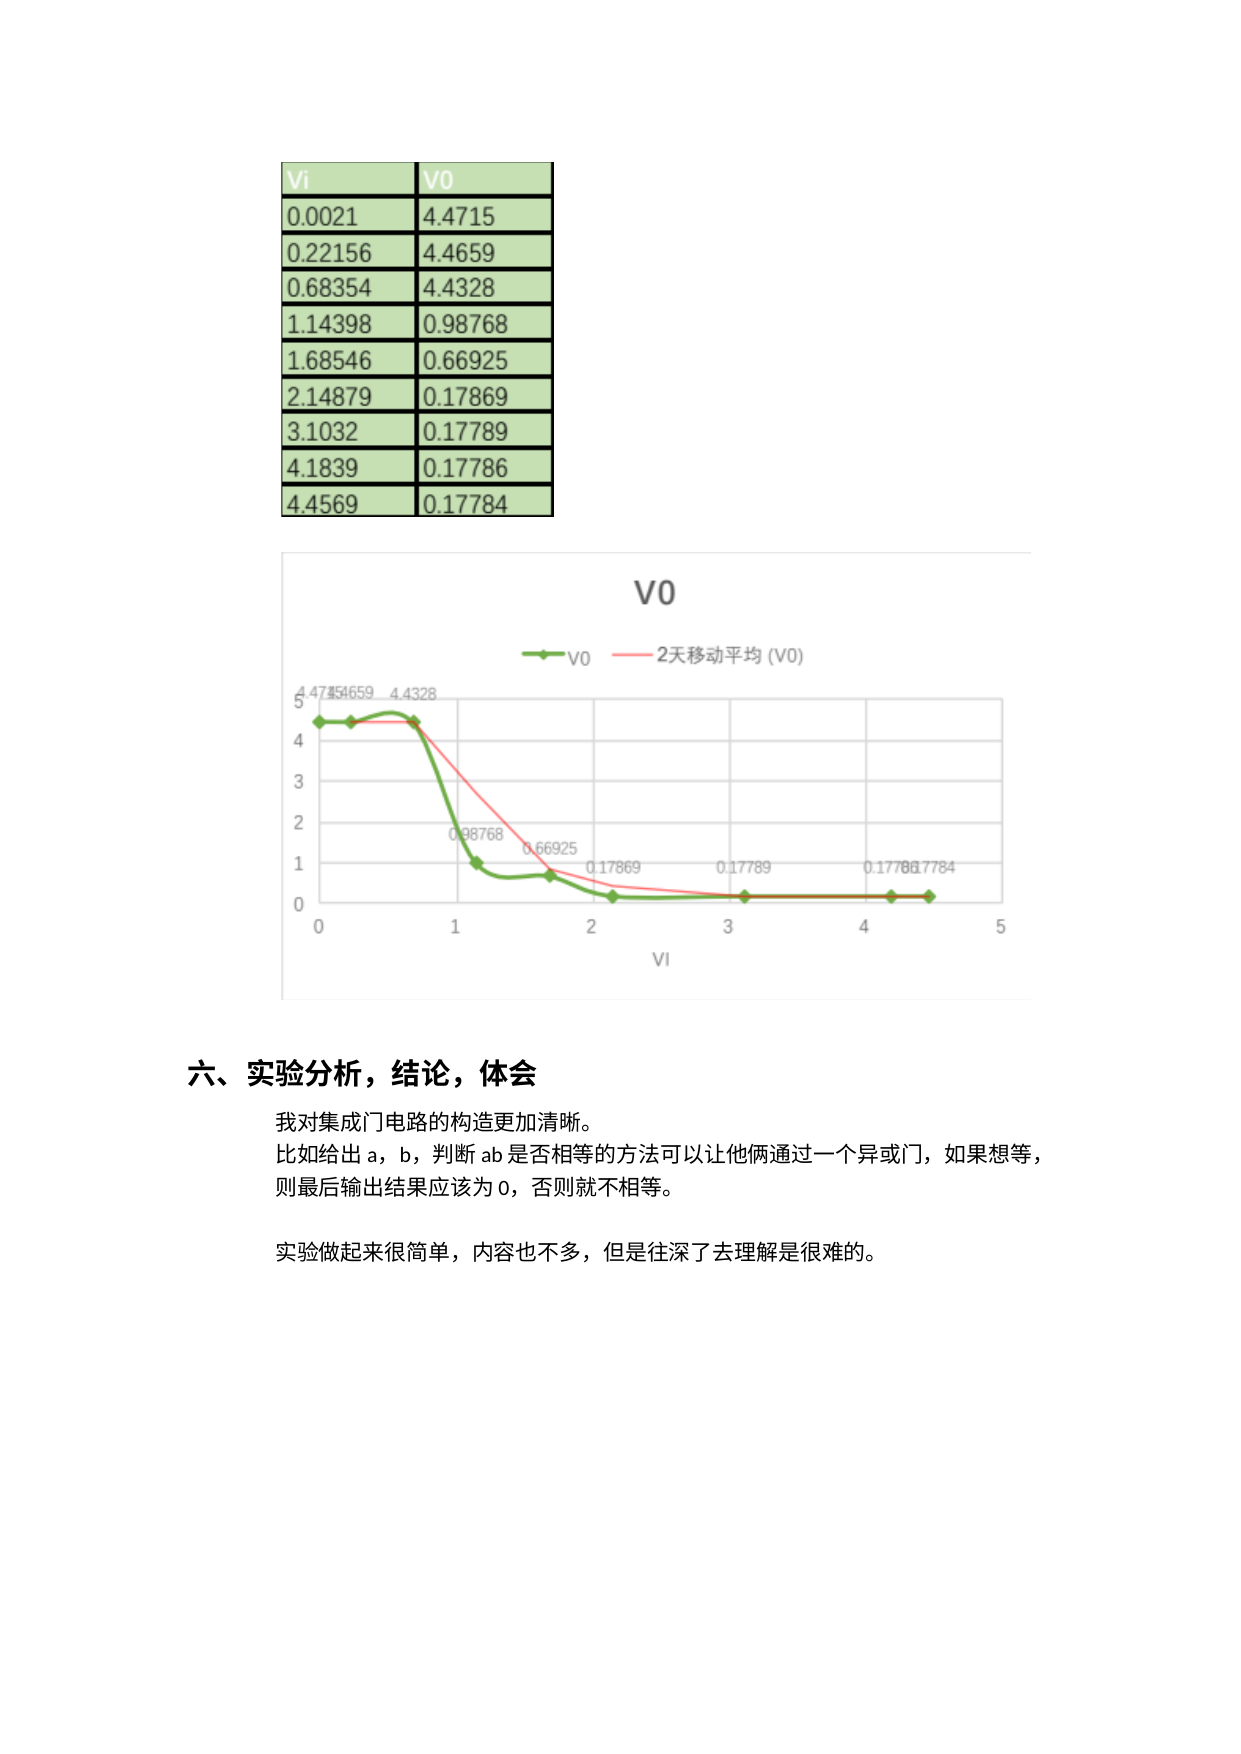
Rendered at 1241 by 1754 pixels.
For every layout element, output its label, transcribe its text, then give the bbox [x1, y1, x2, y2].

text 六、实验分析，结论，体会 [187, 1039, 1053, 1104]
text 比如给出a，b，判断ab是否相等的方法可以让他俩通过一个异或门，如果想等，则最后输出结果应该为0，否则就不相等。 [275, 1137, 1053, 1202]
text 实验做起来很简单，内容也不多，但是往深了去理解是很难的。 [275, 1234, 1053, 1267]
text 我对集成门电路的构造更加清晰。 [275, 1104, 1053, 1137]
